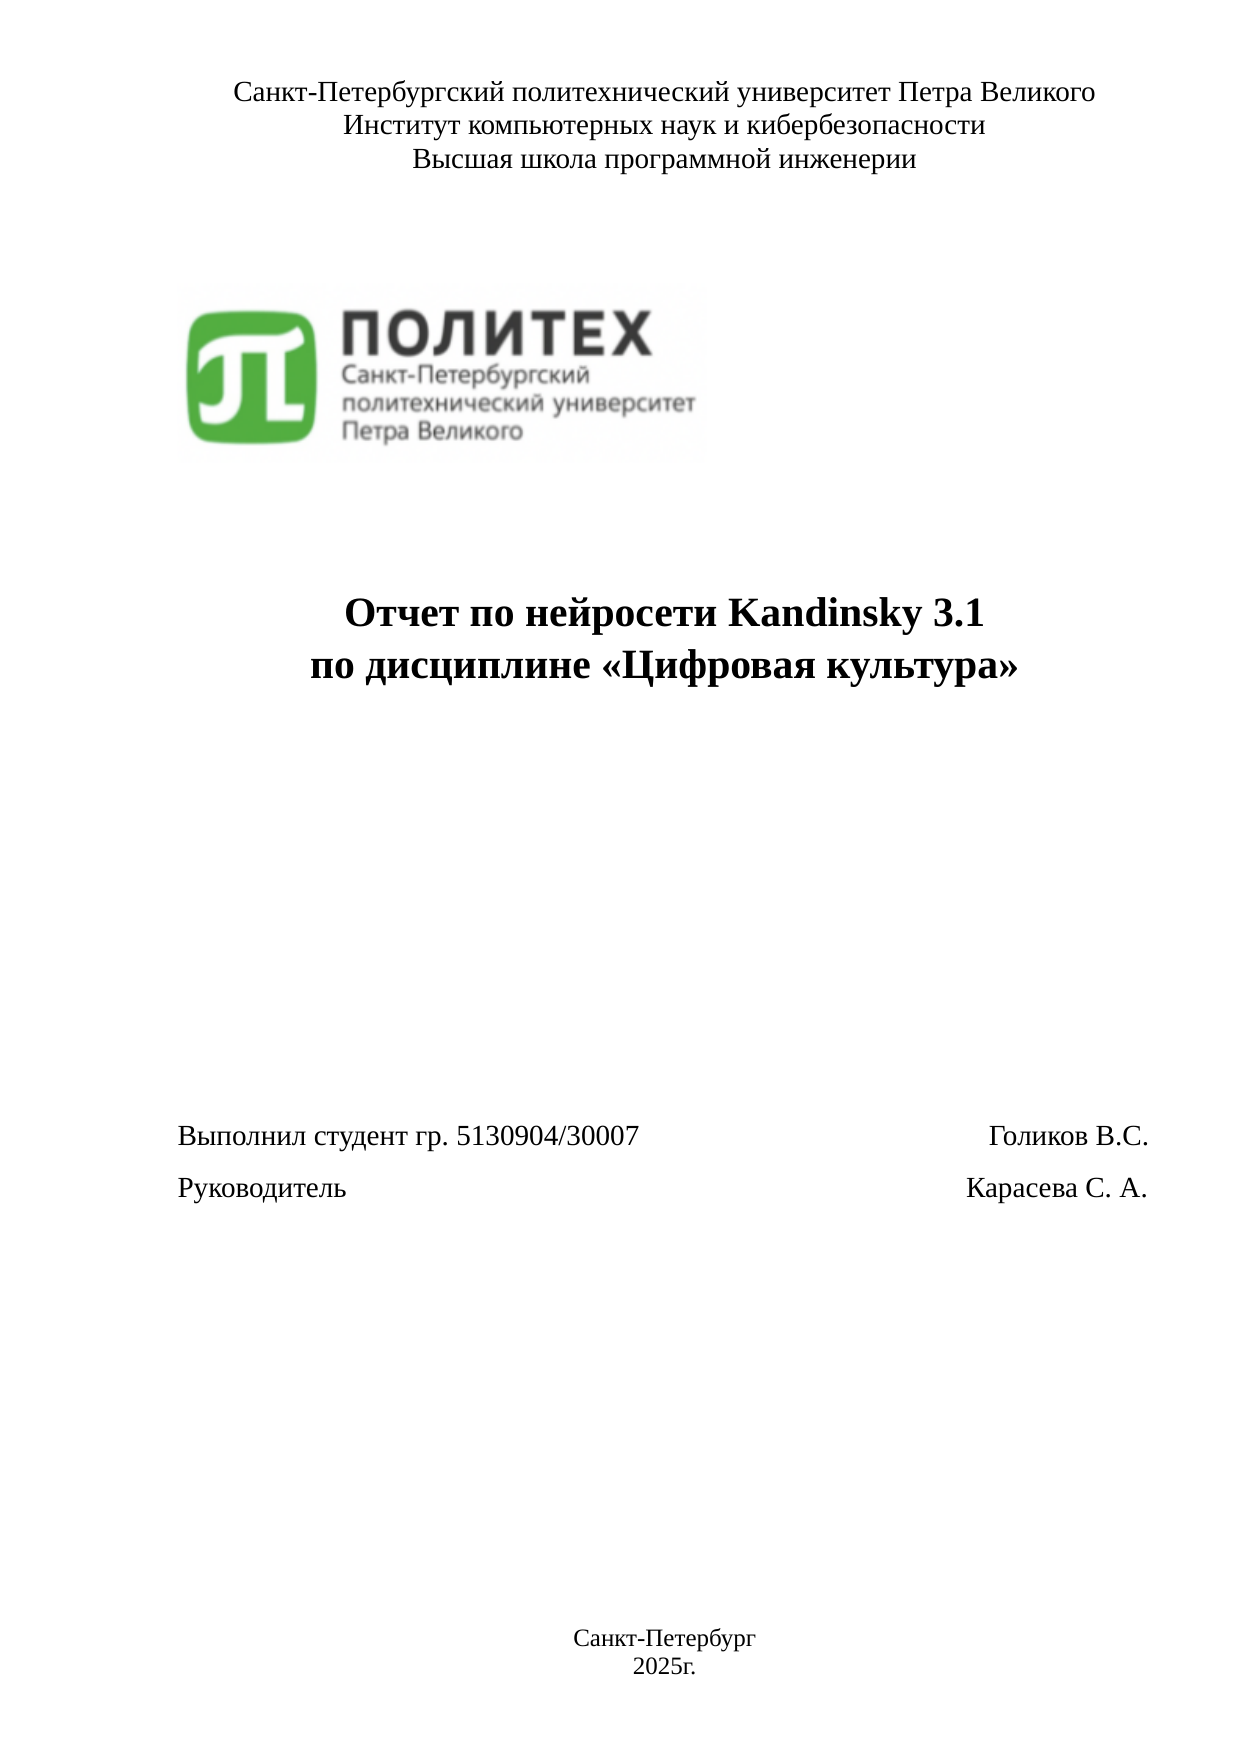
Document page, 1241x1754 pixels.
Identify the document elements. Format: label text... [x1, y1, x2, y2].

text Руководитель Карасева С. А. [177, 1171, 1152, 1204]
text Отчет по нейросети Kandinsky 3.1 по дисциплине «Цифровая культура» [177, 588, 1152, 687]
text Выполнил студент гр. 5130904/30007 Голиков В.С. [177, 1118, 1152, 1151]
picture [177, 280, 710, 463]
